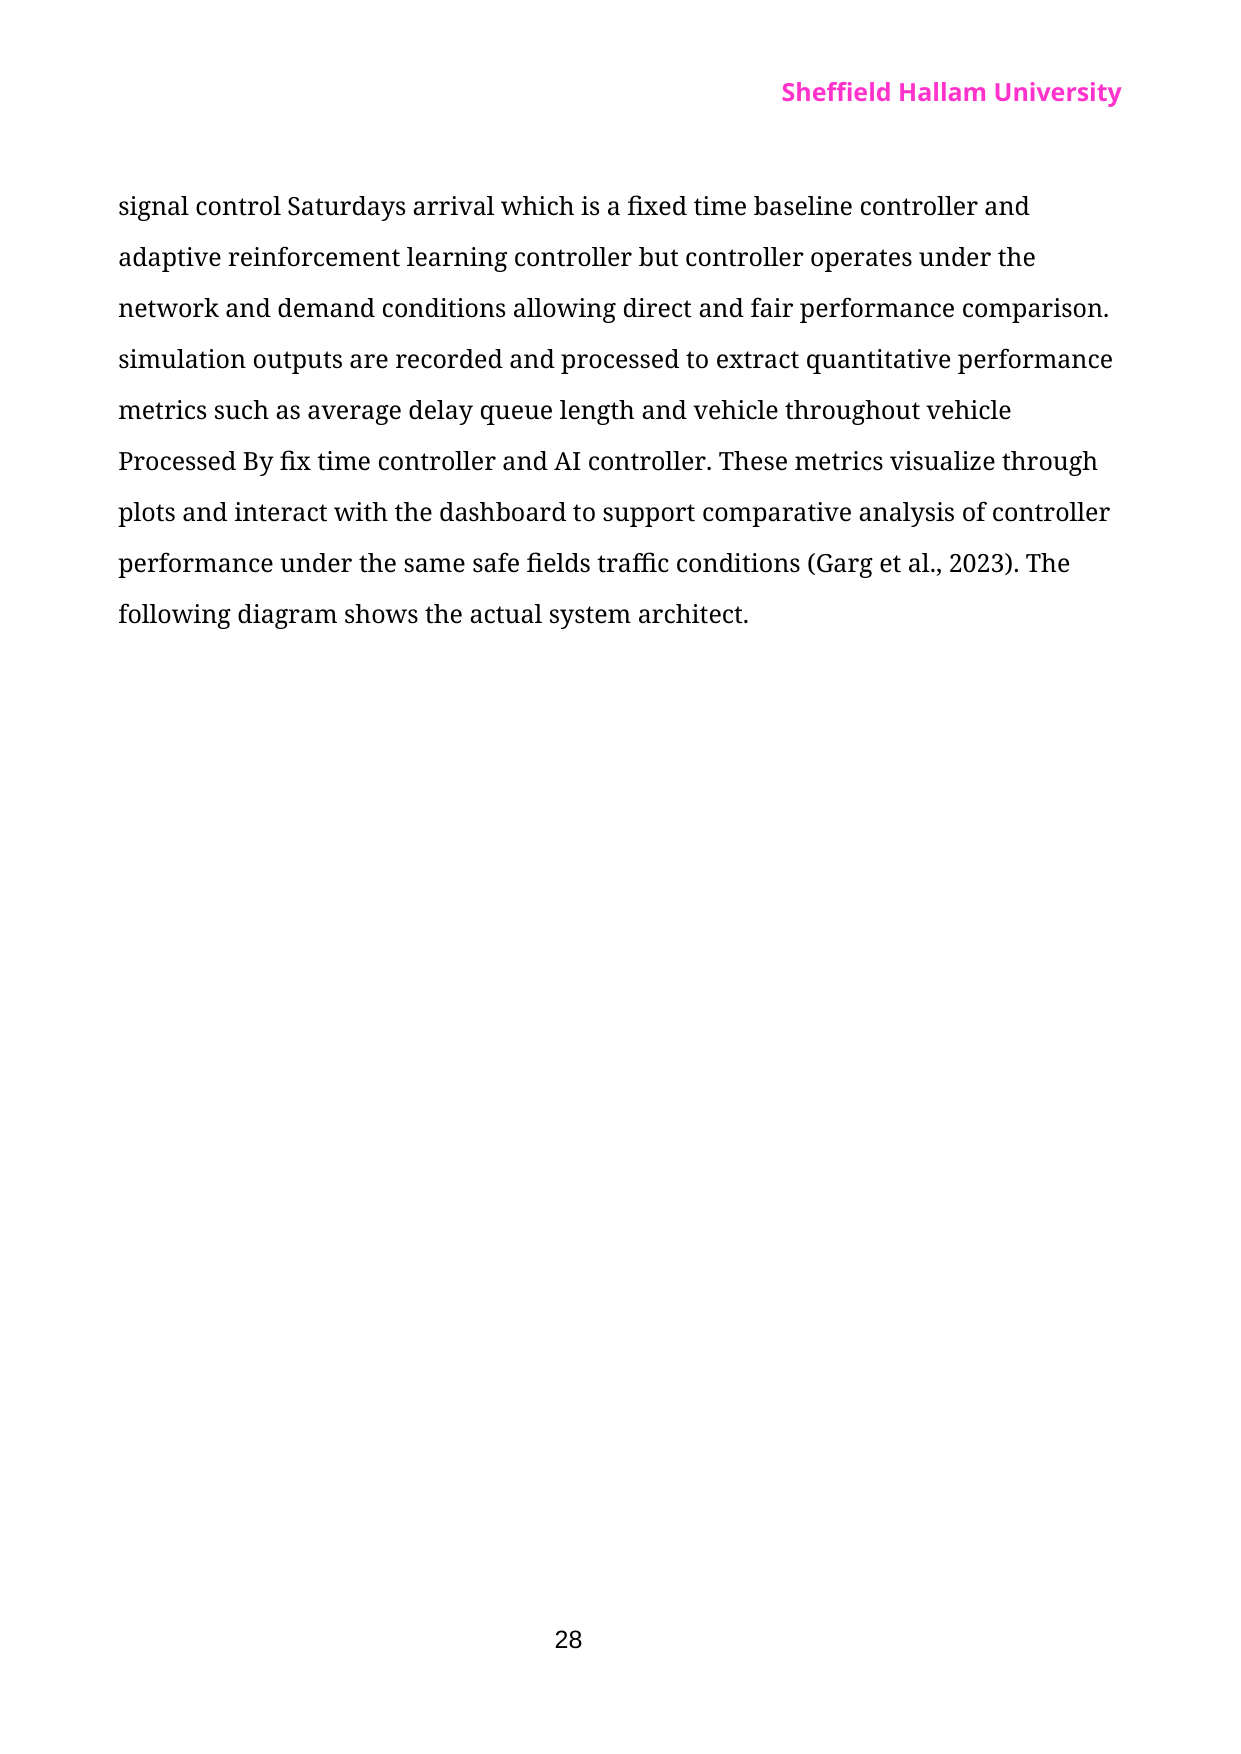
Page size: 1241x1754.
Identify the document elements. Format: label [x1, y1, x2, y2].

text [118, 189, 1122, 631]
